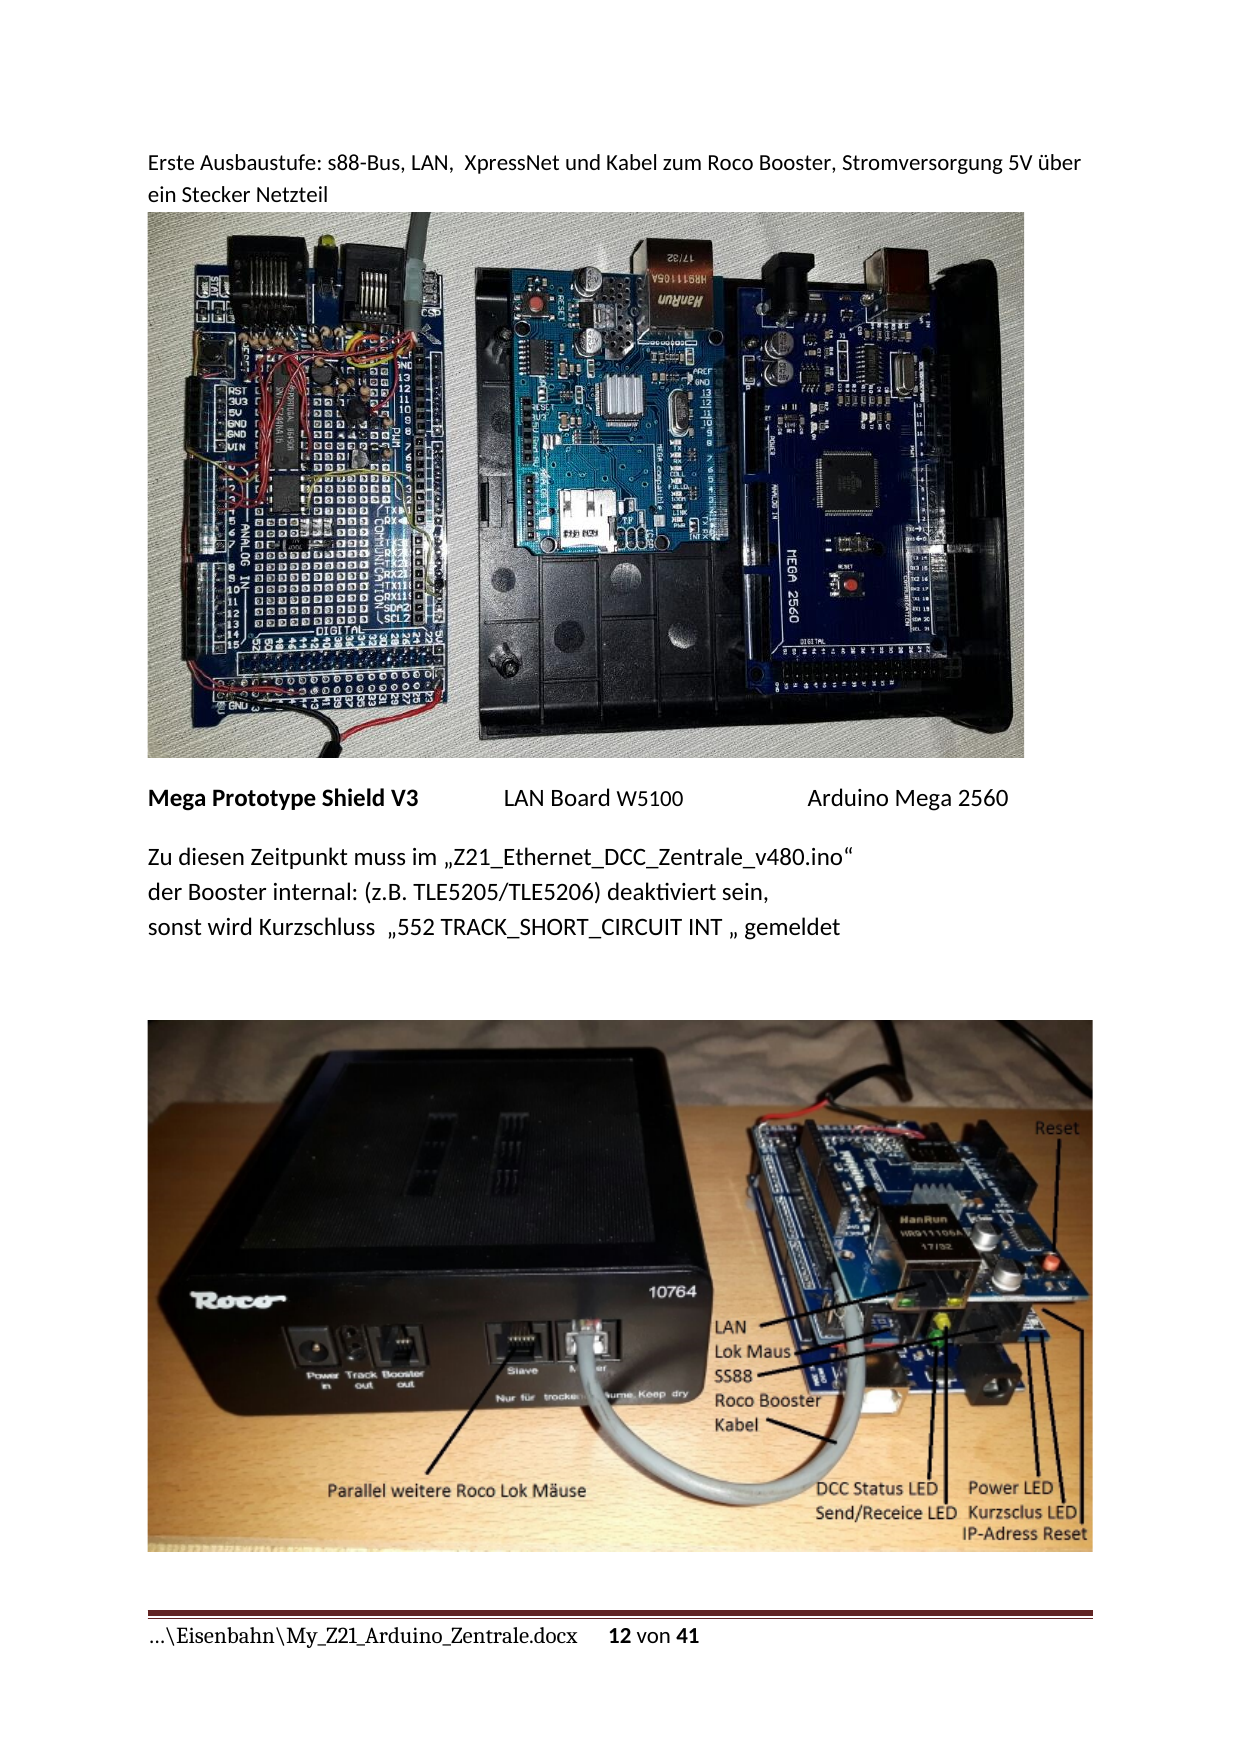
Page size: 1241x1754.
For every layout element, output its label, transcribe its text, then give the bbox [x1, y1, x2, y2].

text Mega Prototype Shield V3 LAN Board W5100 Arduino Mega 2560 [148, 783, 1093, 813]
picture [147, 212, 1025, 758]
picture [147, 1020, 1093, 1552]
text Zu diesen Zeitpunkt muss im „Z21_Ethernet_DCC_Zentrale_v480.ino“ der Booster internal: (z.B. TLE5205/TLE5206) deaktiviert sein, sonst wird Kurzschluss „552 TRACK_SHORT_CIRCUIT INT „ gemeldet [148, 841, 1093, 942]
